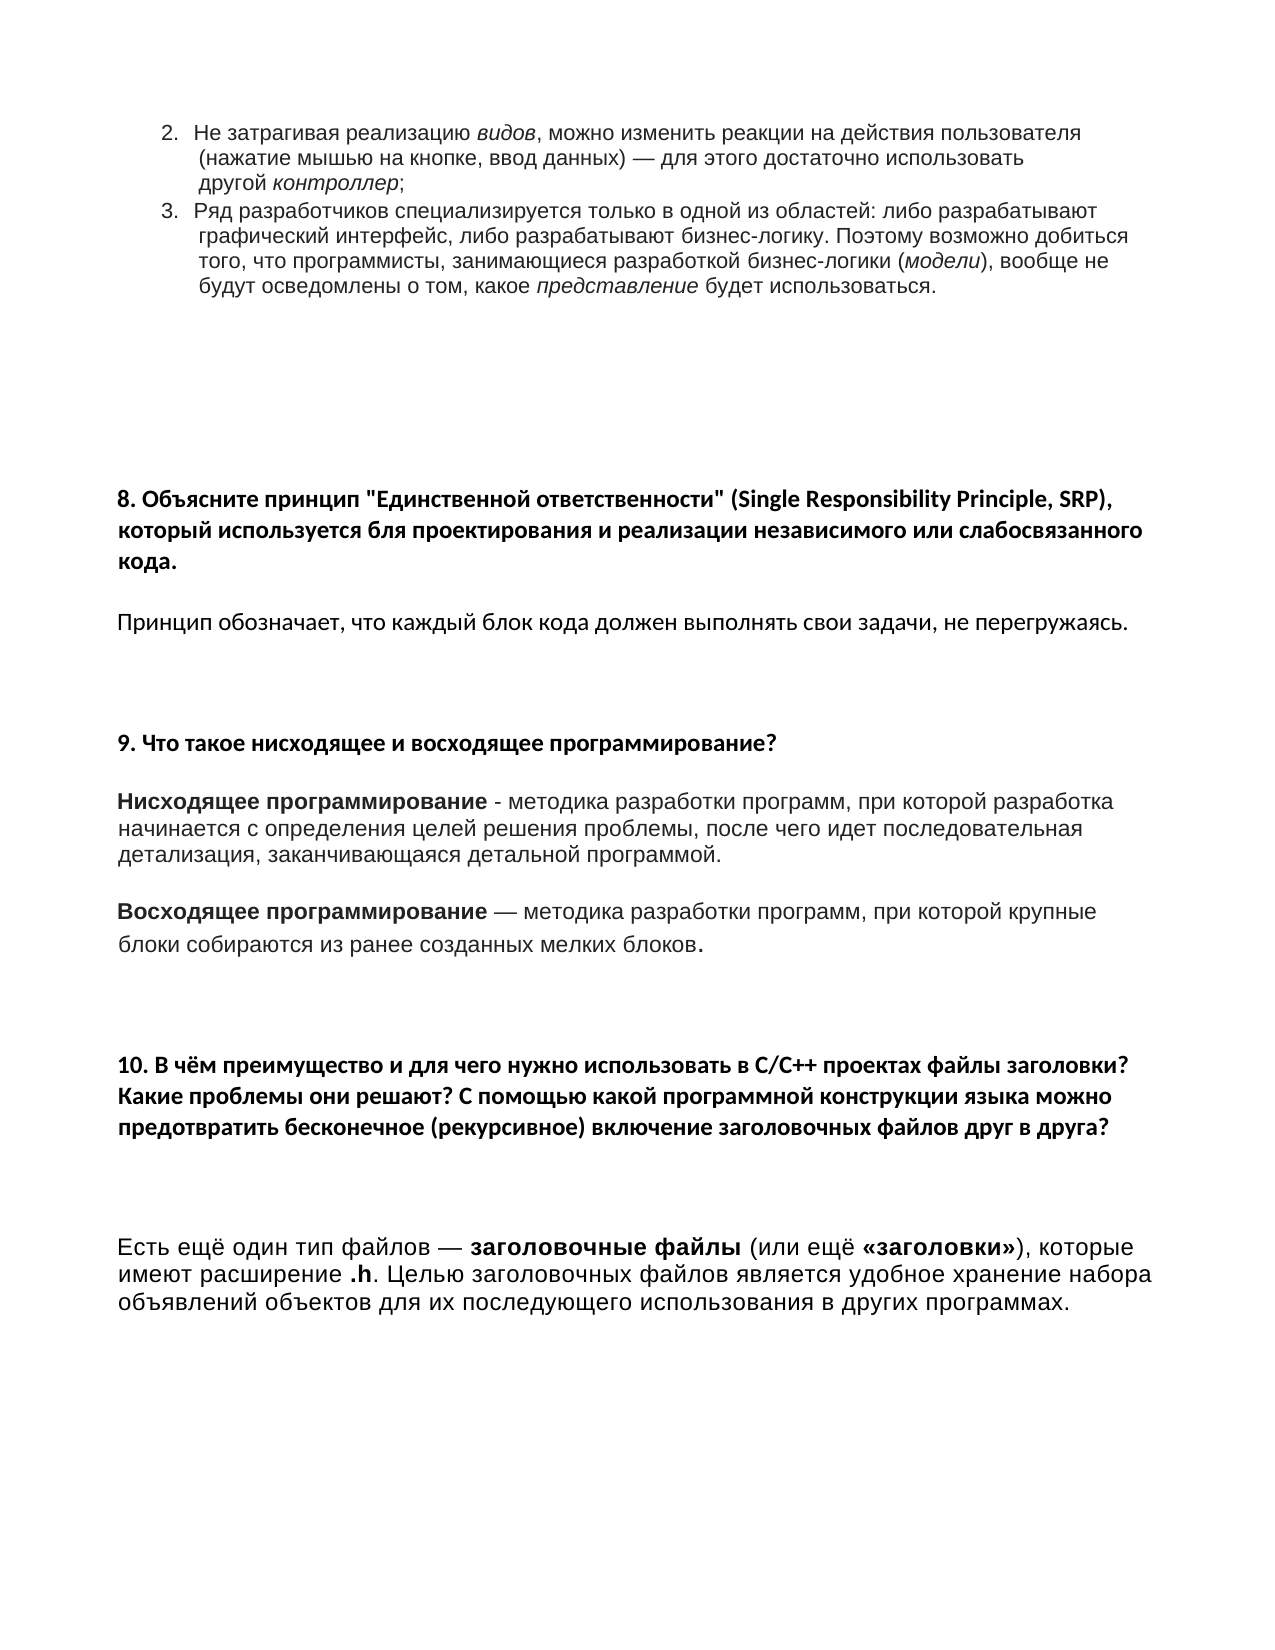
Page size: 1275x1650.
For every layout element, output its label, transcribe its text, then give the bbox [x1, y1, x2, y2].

text Восходящее программирование — методика разработки программ, при которой крупные блоки собираются из ранее созданных мелких блоков. [117, 898, 1158, 958]
text Есть ещё один тип файлов — заголовочные файлы (или ещё «заголовки»), которые имеют расширение .h. Целью заголовочных файлов является удобное хранение набора объявлений объектов для их последующего использования в других программах. [117, 1232, 1158, 1316]
text 8. Объясните принцип "Единственной ответственности" (Single Responsibility Principle, SRP), который используется бля проектирования и реализации независимого или слабосвязанного кода. [117, 483, 1158, 575]
text 9. Что такое нисходящее и восходящее программирование? [117, 727, 1158, 758]
list Не затрагивая реализацию видов, можно изменить реакции на действия пользователя (нажатие мышью на кнопке, ввод данных) — для этого достаточно использовать другой контроллер; [161, 119, 1157, 195]
list Ряд разработчиков специализируется только в одной из областей: либо разрабатывают графический интерфейс, либо разрабатывают бизнес-логику. Поэтому возможно добиться того, что программисты, занимающиеся разработкой бизнес-логики (модели), вообще не будут осведомлены о том, какое представление будет использоваться. [161, 197, 1157, 298]
text Принцип обозначает, что каждый блок кода должен выполнять свои задачи, не перегружаясь. [117, 606, 1158, 636]
text 10. В чём преимущество и для чего нужно использовать в C/C++ проектах файлы заголовки? Какие проблемы они решают? С помощью какой программной конструкции языка можно предотвратить бесконечное (рекурсивное) включение заголовочных файлов друг в друга? [117, 1049, 1158, 1141]
text Нисходящее программирование - методика разработки программ, при которой разработка начинается с определения целей решения проблемы, после чего идет последовательная детализация, заканчивающаяся детальной программой. [117, 788, 1158, 868]
